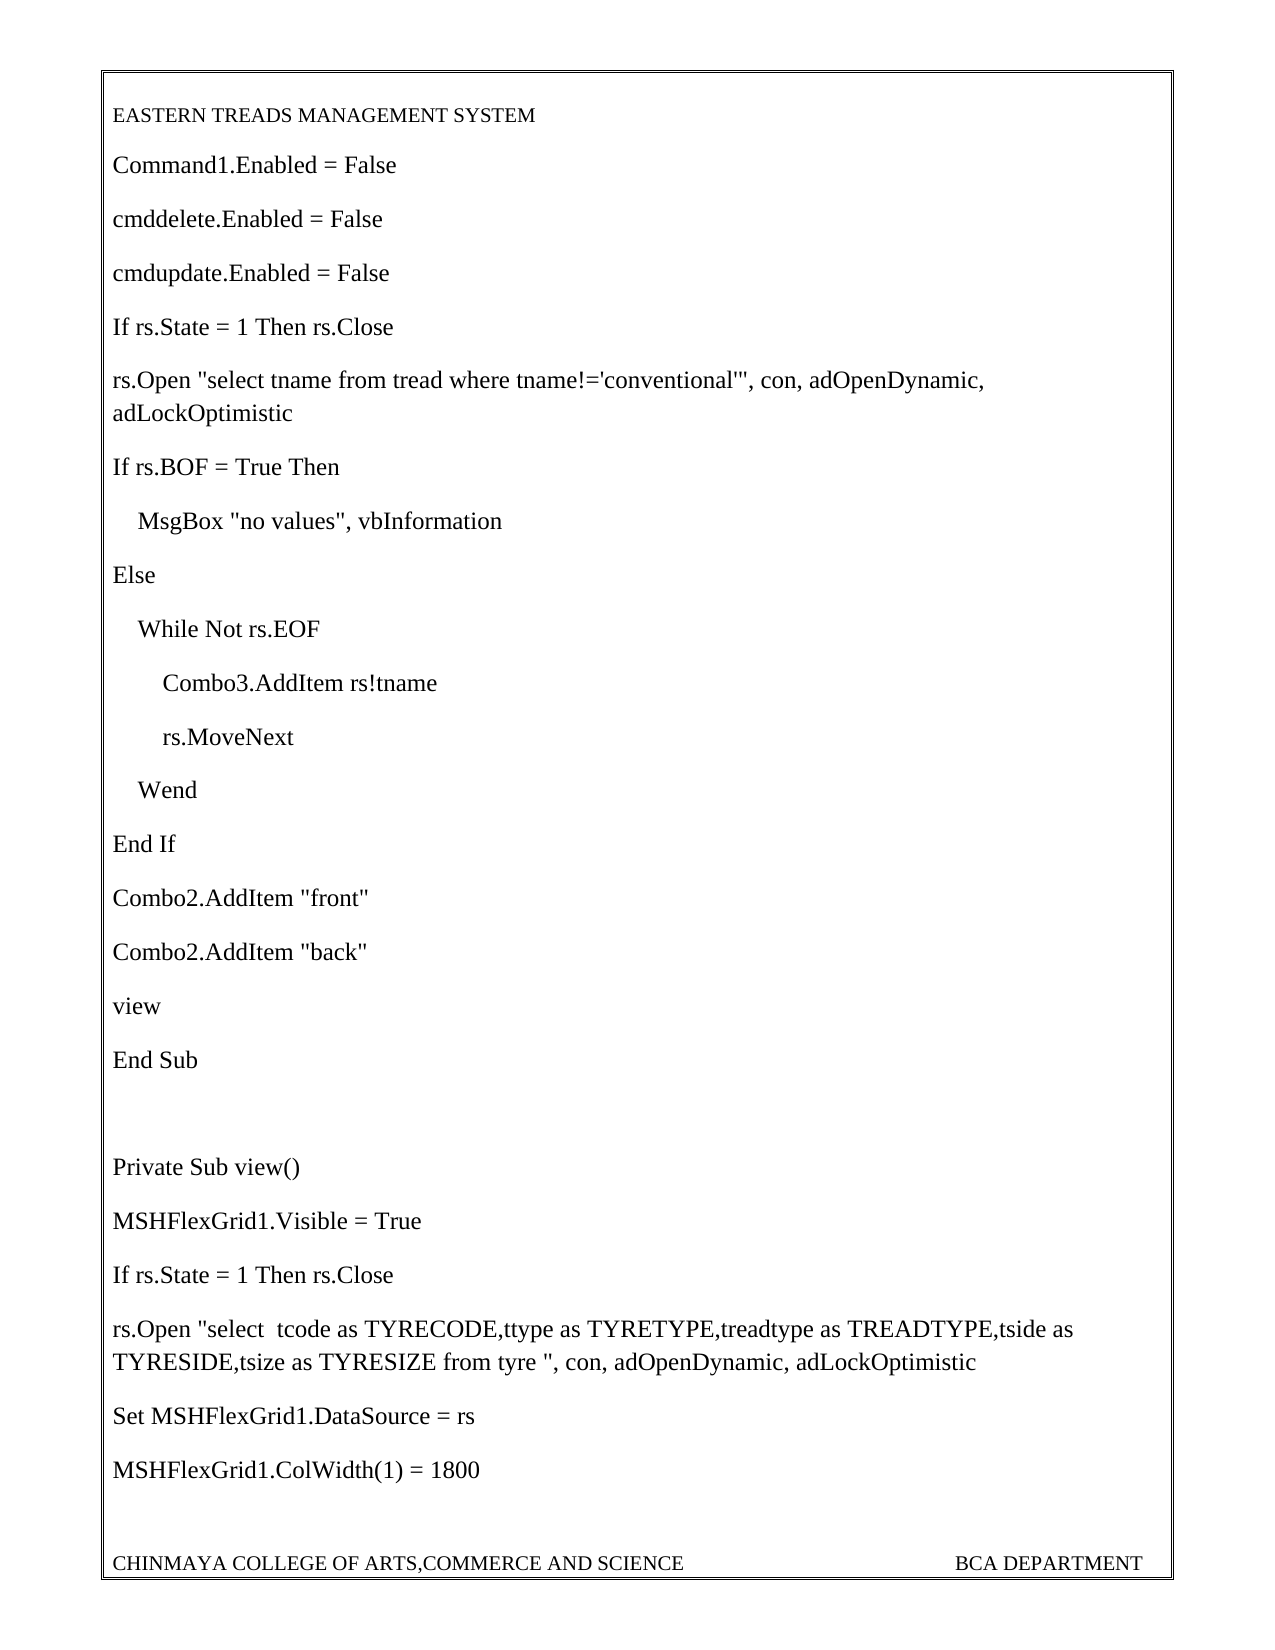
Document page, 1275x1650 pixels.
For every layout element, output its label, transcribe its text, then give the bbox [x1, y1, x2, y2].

text End Sub [112, 1045, 1162, 1073]
text view [112, 991, 1162, 1019]
text While Not rs.EOF [112, 614, 1162, 643]
text MsgBox "no values", vbInformation [112, 506, 1162, 535]
text Private Sub view() [112, 1152, 1162, 1181]
text MSHFlexGrid1.Visible = True [112, 1206, 1162, 1235]
text rs.Open "select tcode as TYRECODE,ttype as TYRETYPE,treadtype as TREADTYPE,tside as TYRESIDE,tsize as TYRESIZE from tyre ", con, adOpenDynamic, adLockOptimistic [112, 1314, 1162, 1376]
text If rs.BOF = True Then [112, 452, 1162, 481]
text Wend [112, 775, 1162, 804]
text If rs.State = 1 Then rs.Close [112, 312, 1162, 340]
text Combo2.AddItem "front" [112, 883, 1162, 912]
text cmddelete.Enabled = False [112, 204, 1162, 233]
text MSHFlexGrid1.ColWidth(1) = 1800 [112, 1455, 1162, 1483]
text rs.MoveNext [112, 722, 1162, 750]
text rs.Open "select tname from tread where tname!='conventional'", con, adOpenDynamic, adLockOptimistic [112, 365, 1162, 427]
text Else [112, 560, 1162, 589]
text cmdupdate.Enabled = False [112, 258, 1162, 286]
text Command1.Enabled = False [112, 150, 1162, 179]
text If rs.State = 1 Then rs.Close [112, 1260, 1162, 1289]
text Combo3.AddItem rs!tname [112, 668, 1162, 696]
text Set MSHFlexGrid1.DataSource = rs [112, 1401, 1162, 1429]
text Combo2.AddItem "back" [112, 937, 1162, 966]
text End If [112, 829, 1162, 858]
